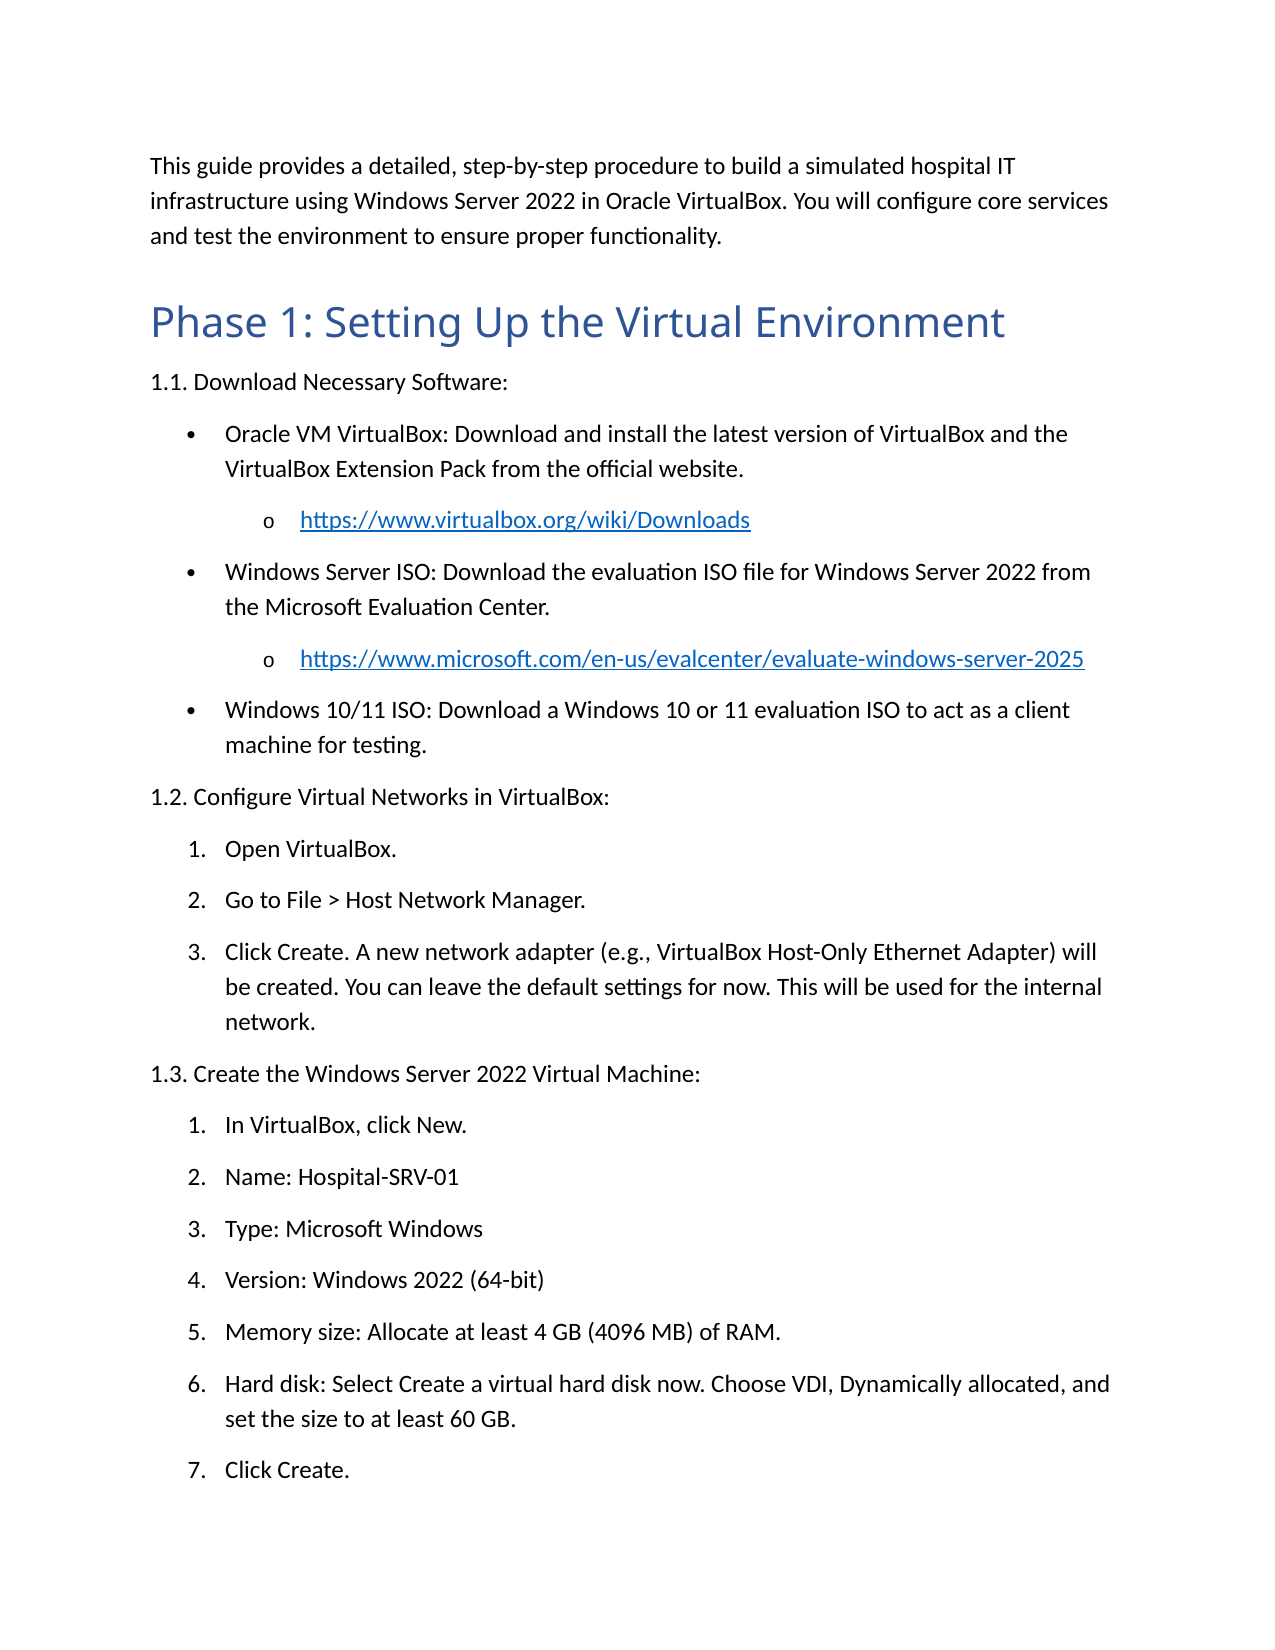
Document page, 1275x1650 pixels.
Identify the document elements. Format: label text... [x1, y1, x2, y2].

text 1.1. Download Necessary Software: [150, 366, 1125, 397]
list Memory size: Allocate at least 4 GB (4096 MB) of RAM. [187, 1316, 1125, 1347]
list Go to File > Host Network Manager. [187, 884, 1125, 915]
list Windows Server ISO: Download the evaluation ISO file for Windows Server 2022 from the Microsoft Evaluation Center. [187, 556, 1125, 622]
list Version: Windows 2022 (64-bit) [187, 1264, 1125, 1295]
list Open VirtualBox. [187, 833, 1125, 863]
subtitle Phase 1: Setting Up the Virtual Environment [150, 292, 1125, 349]
list In VirtualBox, click New. [187, 1109, 1125, 1140]
list https://www.microsoft.com/en-us/evalcenter/evaluate-windows-server-2025 [262, 643, 1125, 673]
list Windows 10/11 ISO: Download a Windows 10 or 11 evaluation ISO to act as a client machine for testing. [187, 694, 1125, 760]
text 1.3. Create the Windows Server 2022 Virtual Machine: [150, 1058, 1125, 1088]
text This guide provides a detailed, step-by-step procedure to build a simulated hospital IT infrastructure using Windows Server 2022 in Oracle VirtualBox. You will configure core services and test the environment to ensure proper functionality. [150, 150, 1125, 251]
list https://www.virtualbox.org/wiki/Downloads [262, 504, 1125, 535]
list Hard disk: Select Create a virtual hard disk now. Choose VDI, Dynamically allocated, and set the size to at least 60 GB. [187, 1368, 1125, 1433]
list Click Create. [187, 1454, 1125, 1485]
text 1.2. Configure Virtual Networks in VirtualBox: [150, 781, 1125, 812]
list Name: Hospital-SRV-01 [187, 1161, 1125, 1192]
list Type: Microsoft Windows [187, 1213, 1125, 1243]
list Oracle VM VirtualBox: Download and install the latest version of VirtualBox and the VirtualBox Extension Pack from the official website. [187, 418, 1125, 483]
list Click Create. A new network adapter (e.g., VirtualBox Host-Only Ethernet Adapter) will be created. You can leave the default settings for now. This will be used for the internal network. [187, 936, 1125, 1037]
